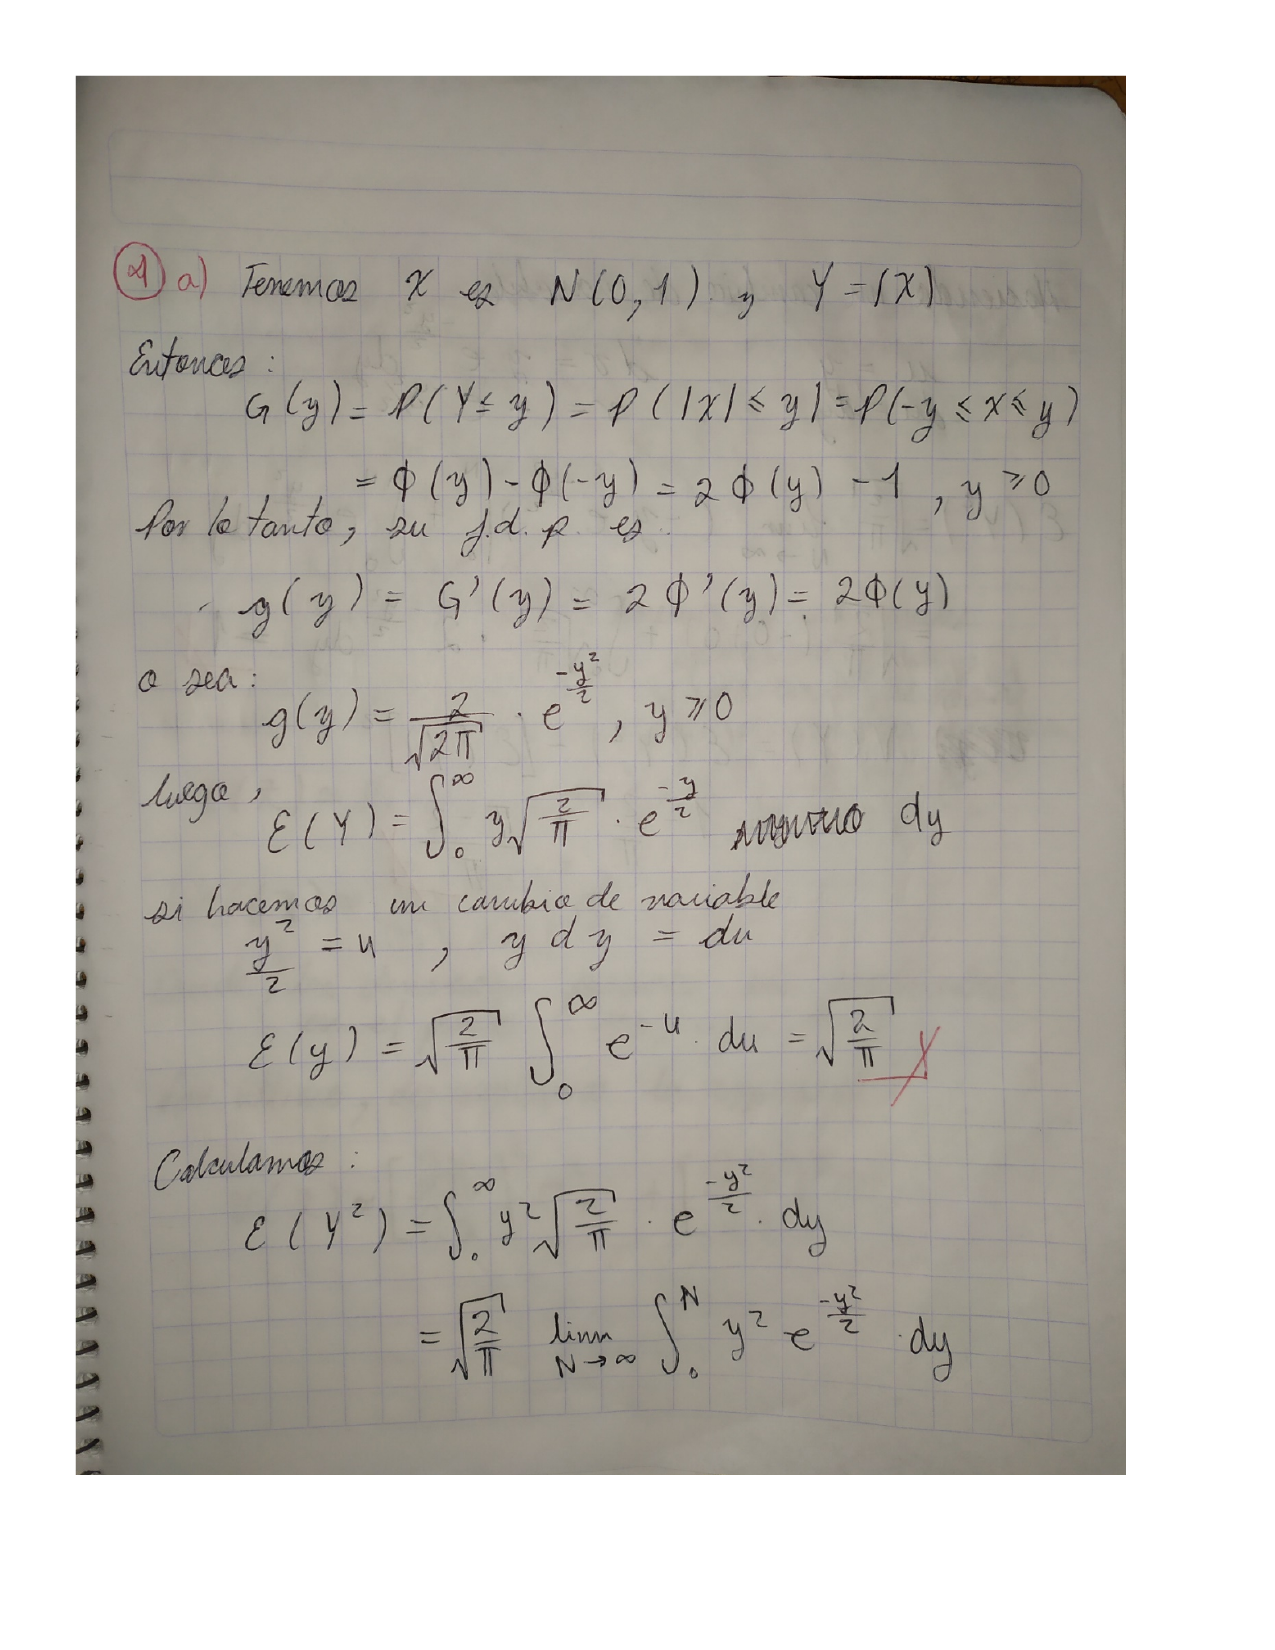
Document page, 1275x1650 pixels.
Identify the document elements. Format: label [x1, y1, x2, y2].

picture [77, 77, 1126, 1473]
